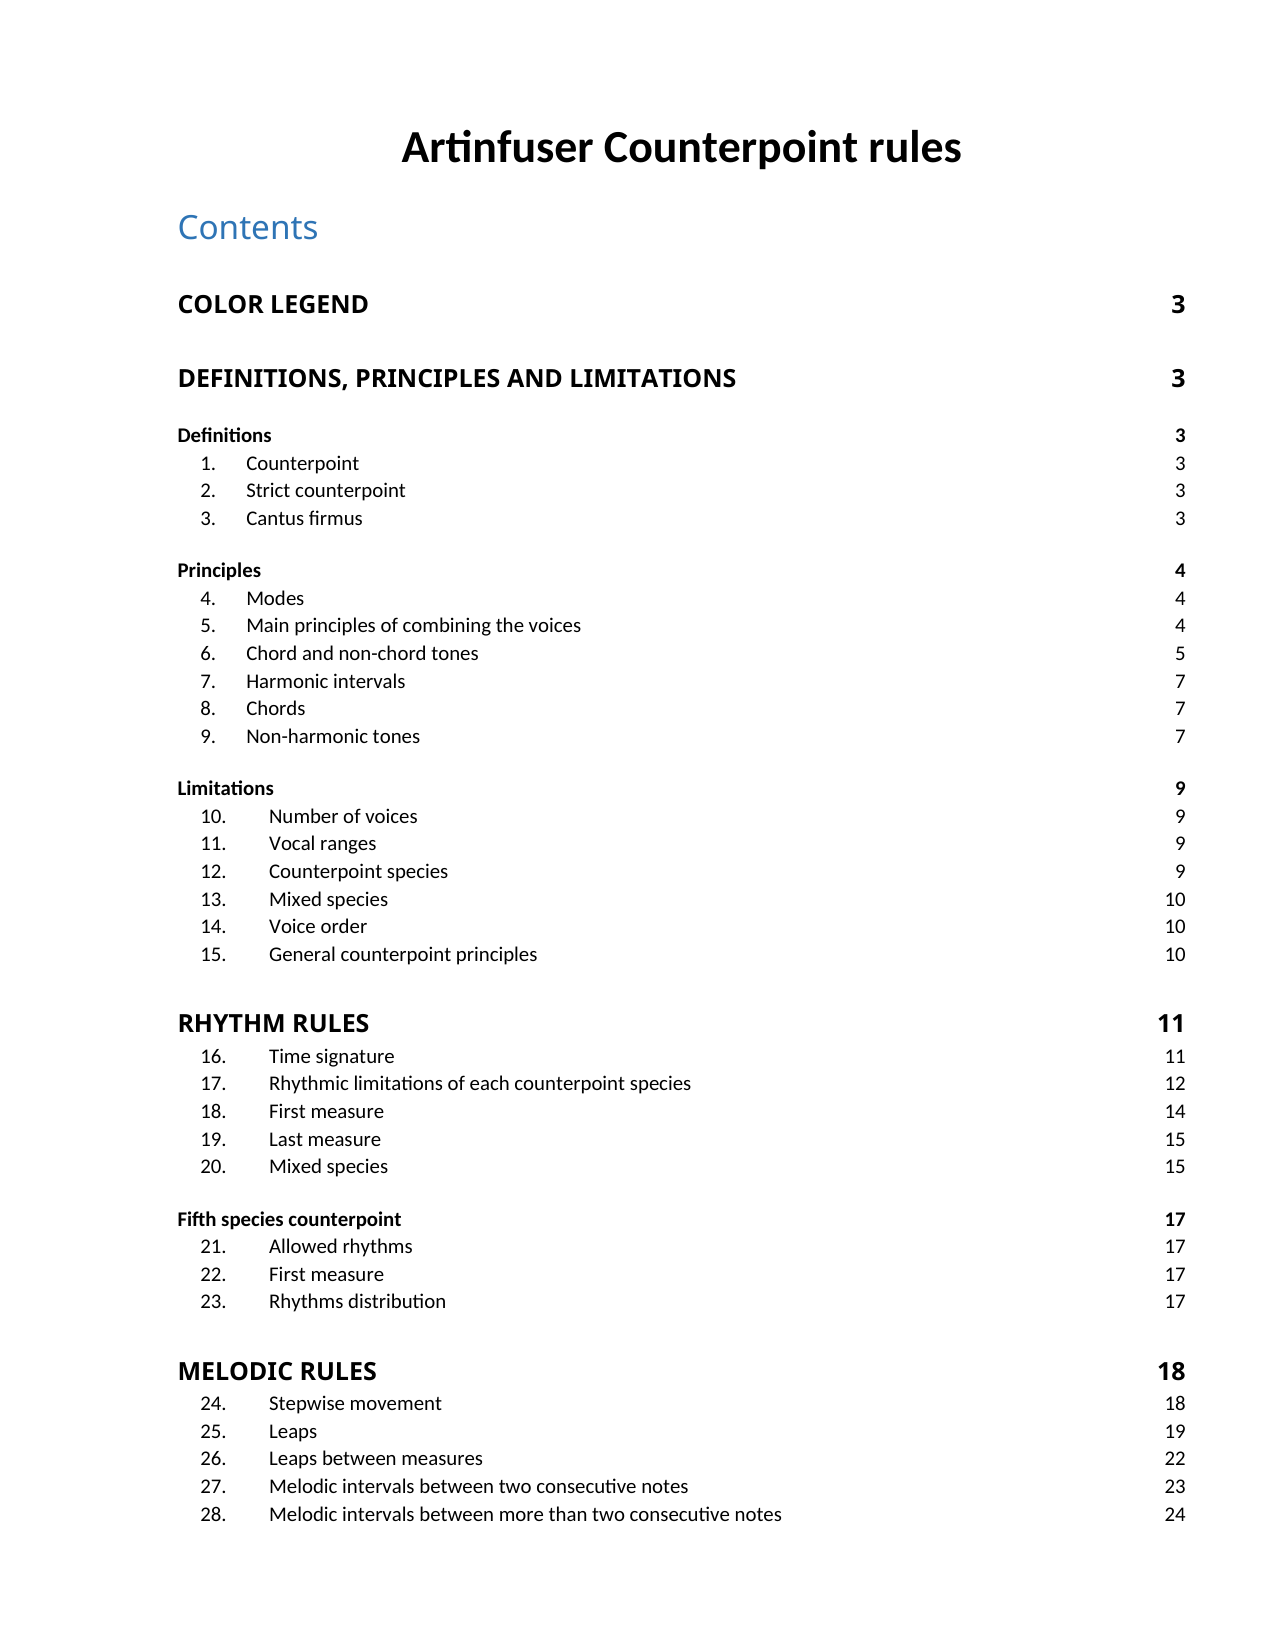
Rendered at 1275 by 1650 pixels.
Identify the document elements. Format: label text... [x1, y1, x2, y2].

text Artinfuser Counterpoint rules [177, 118, 1186, 174]
